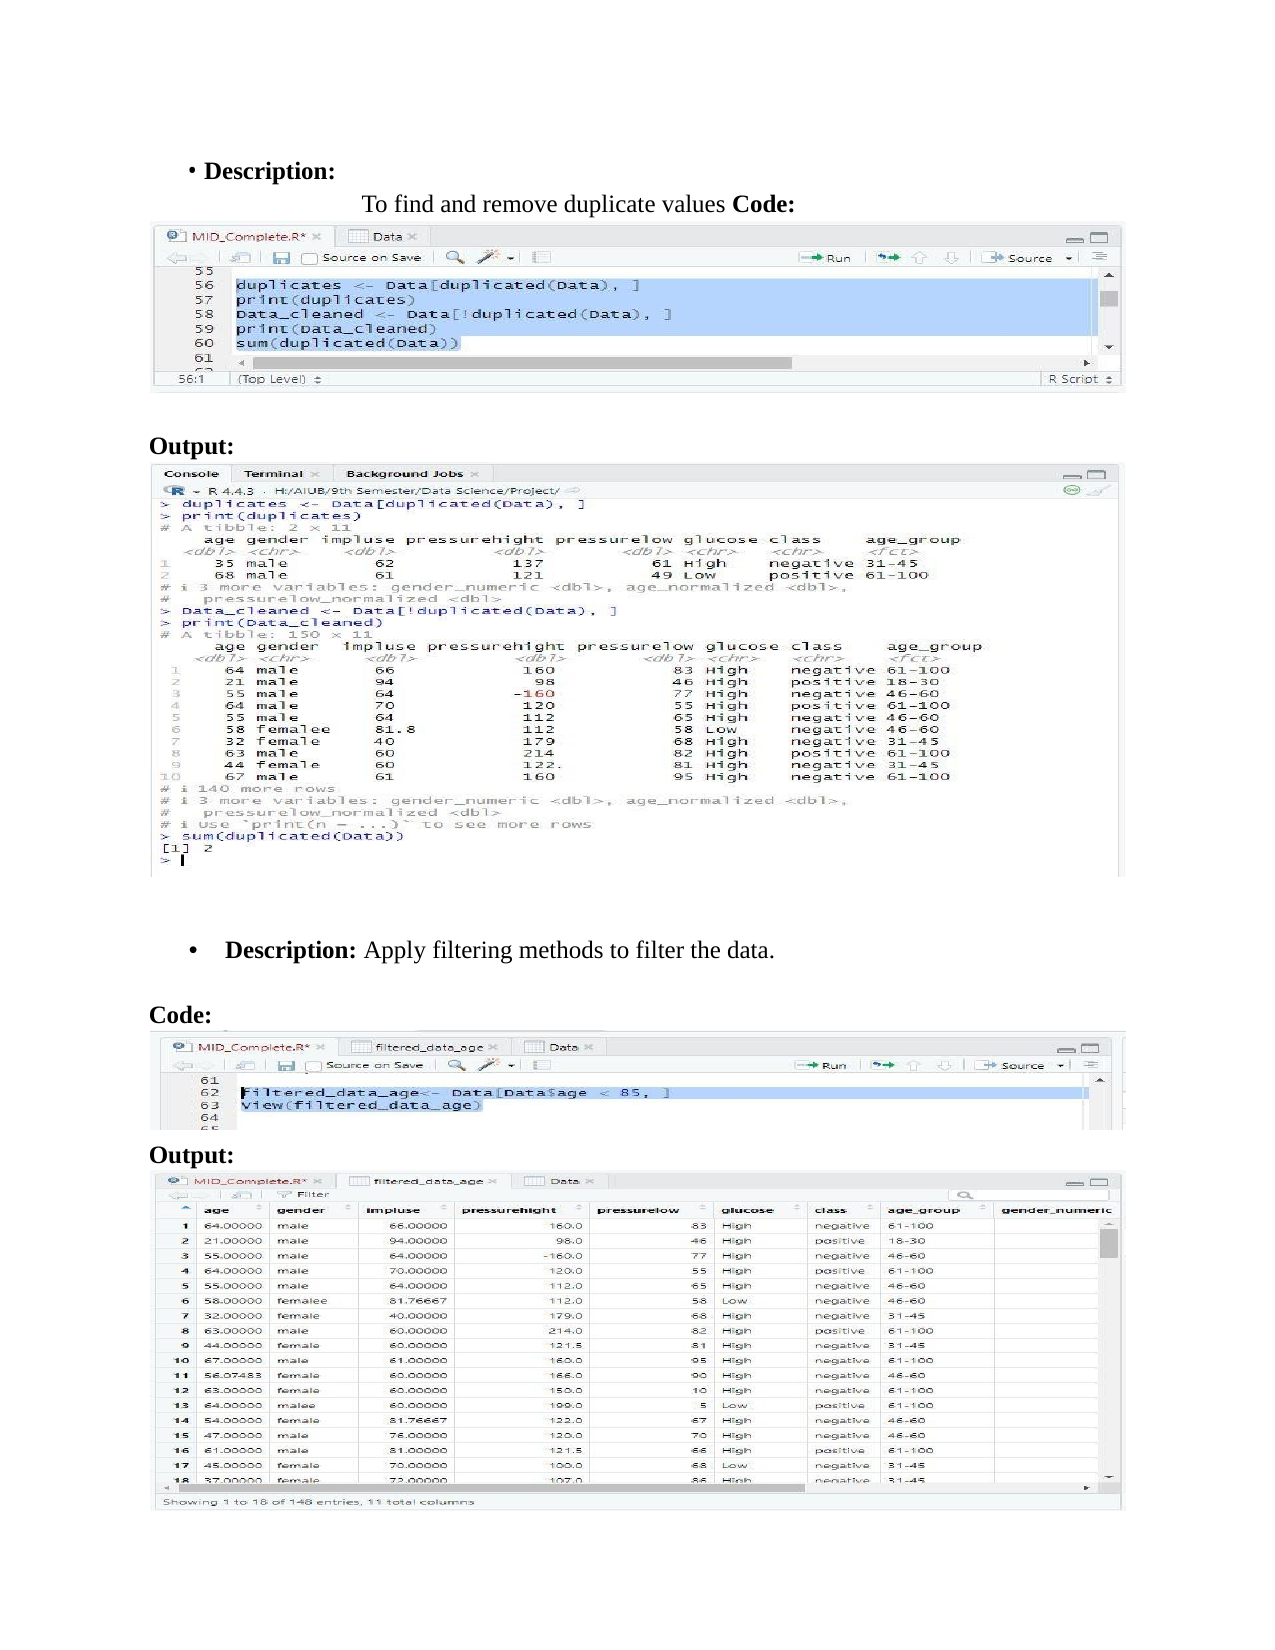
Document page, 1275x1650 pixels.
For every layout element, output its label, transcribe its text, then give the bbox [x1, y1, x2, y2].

text To find and remove duplicate values Code: [148, 189, 799, 218]
picture [150, 462, 1125, 877]
text Output: [148, 1140, 1084, 1168]
picture [150, 1170, 1126, 1511]
list Description: Apply filtering methods to filter the data. [151, 935, 972, 964]
picture [150, 1030, 1126, 1130]
text Output: [148, 431, 1084, 459]
picture [150, 221, 1126, 393]
text Code: [148, 1000, 1084, 1028]
